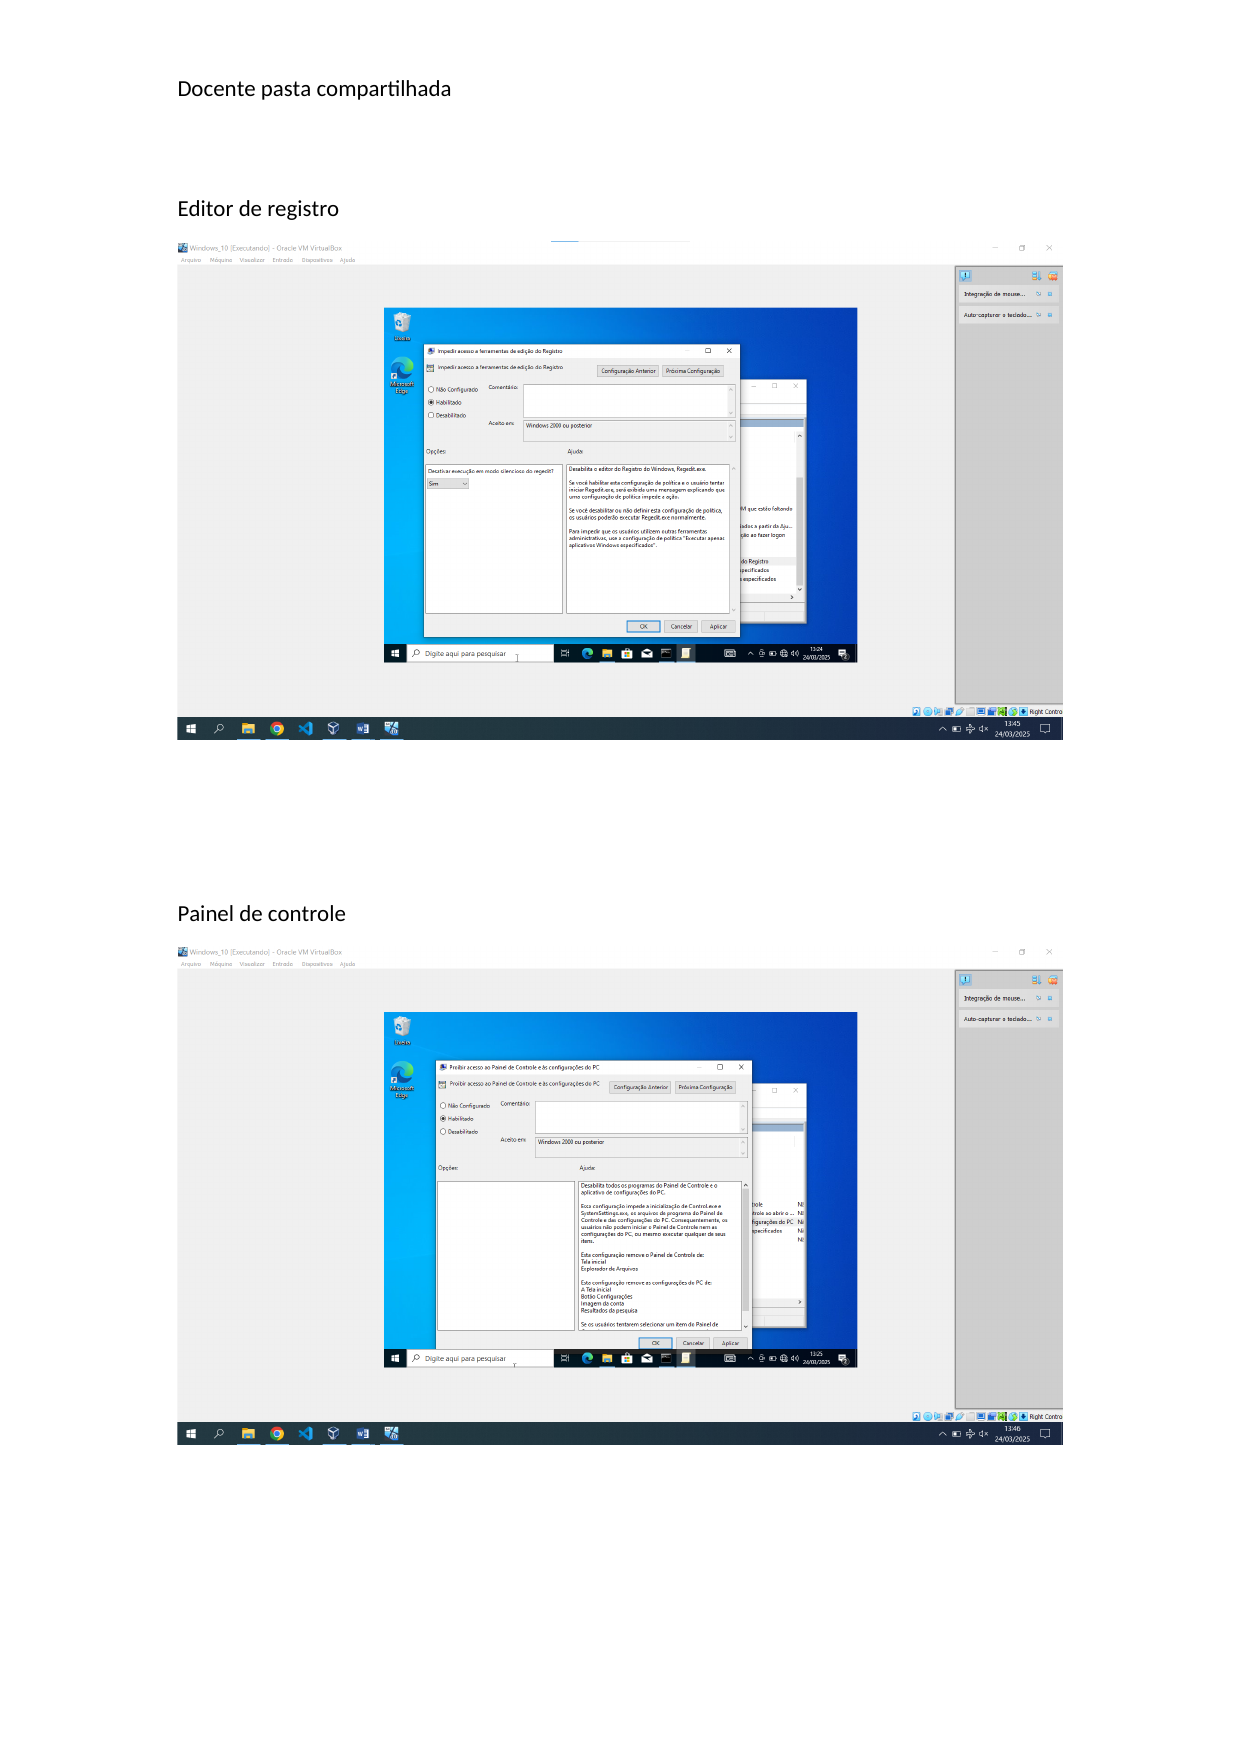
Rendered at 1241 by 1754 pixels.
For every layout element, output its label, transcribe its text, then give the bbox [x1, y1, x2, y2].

picture [177, 241, 1063, 740]
picture [177, 946, 1063, 1445]
text Painel de controle [177, 899, 1063, 927]
text Editor de registro [177, 194, 1063, 222]
